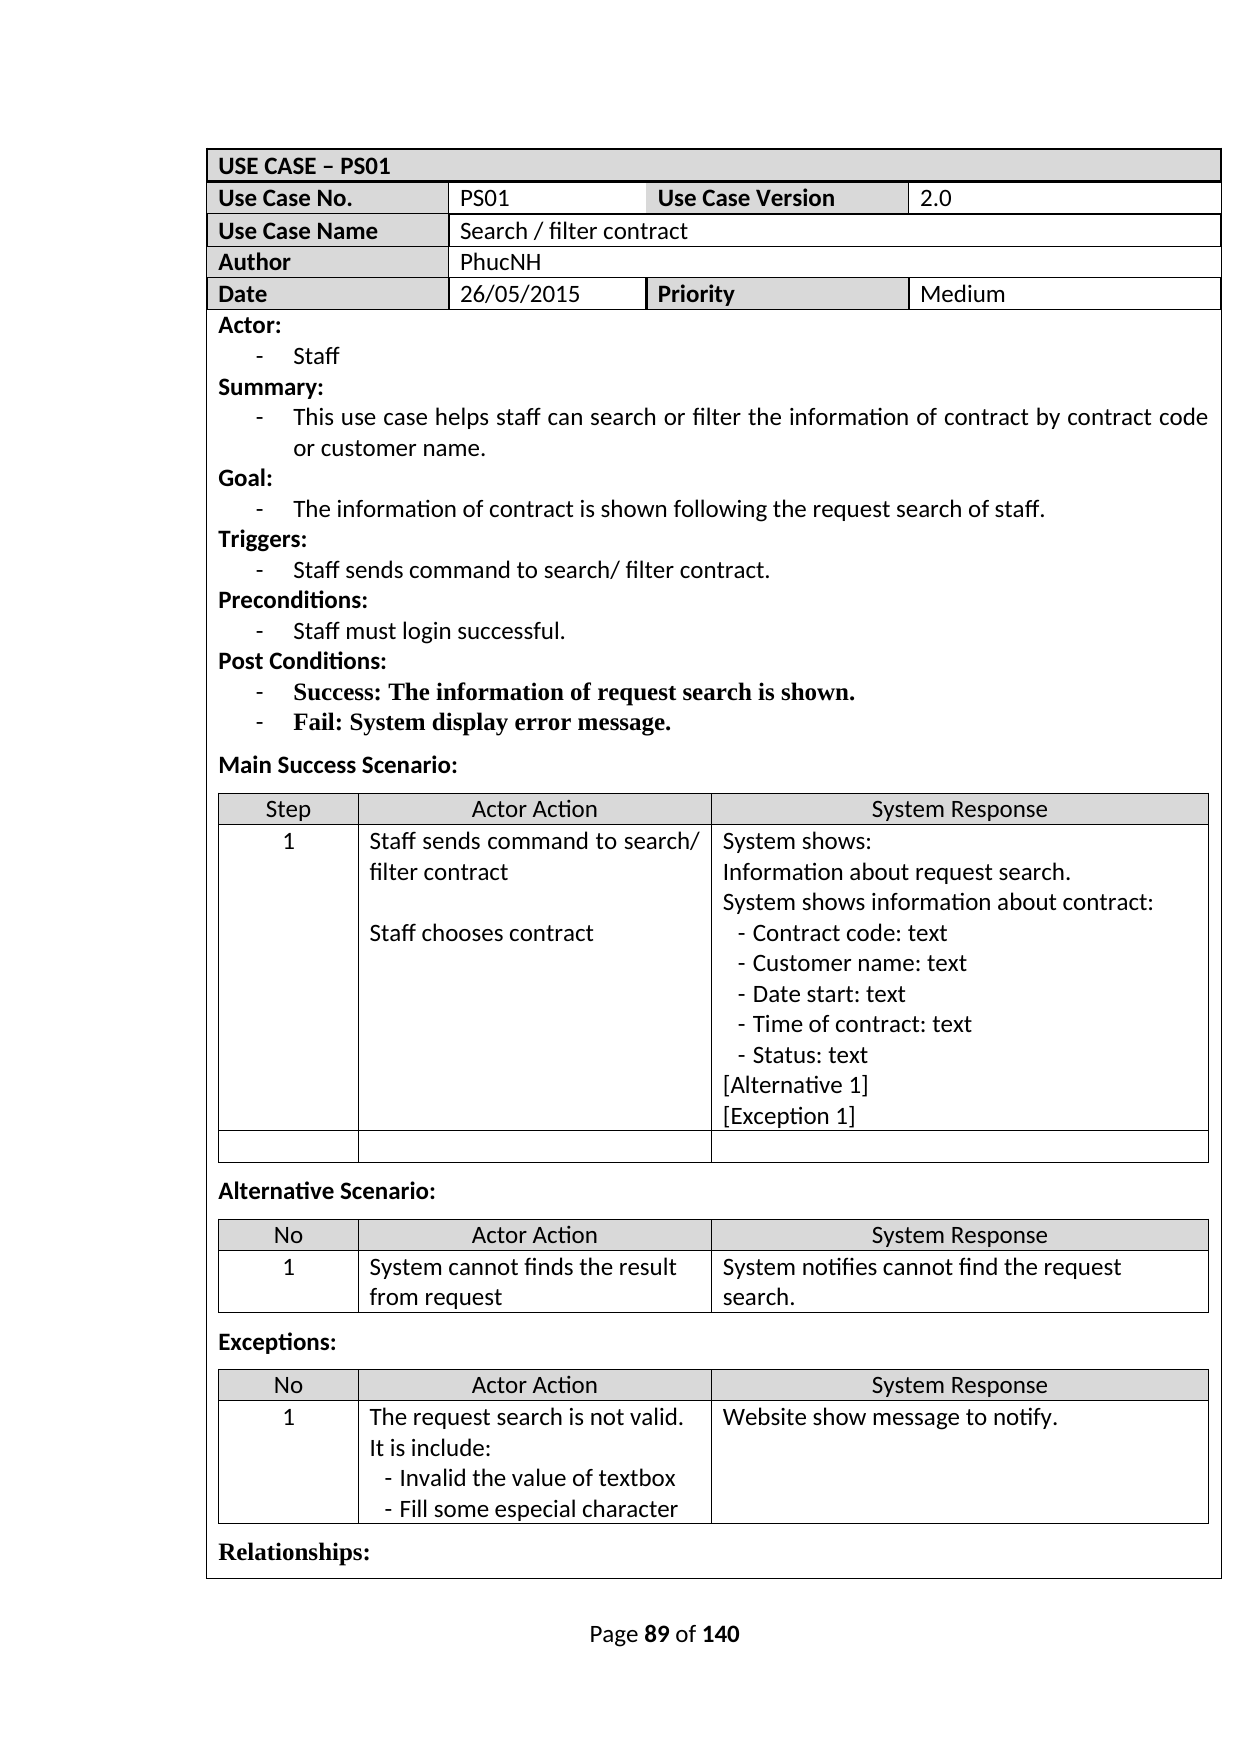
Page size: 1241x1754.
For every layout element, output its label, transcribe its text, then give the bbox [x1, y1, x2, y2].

table_cell PS01 [449, 183, 646, 213]
table_cell Search / filter contract [450, 215, 1220, 246]
table_cell Medium [910, 278, 1220, 309]
table_cell Use Case Name [208, 214, 448, 246]
table_cell 2.0 [909, 183, 1221, 213]
table_cell Author [207, 247, 448, 277]
table_cell Use Case Version [646, 183, 908, 213]
table_cell Date [208, 278, 448, 309]
table_cell Priority [648, 278, 908, 309]
table_cell 26/05/2015 [450, 278, 645, 309]
table_header USE CASE – PS01 [208, 150, 1220, 180]
table_cell PhucNH [449, 247, 1221, 277]
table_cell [207, 310, 1221, 1578]
table_cell Use Case No. [207, 183, 448, 213]
